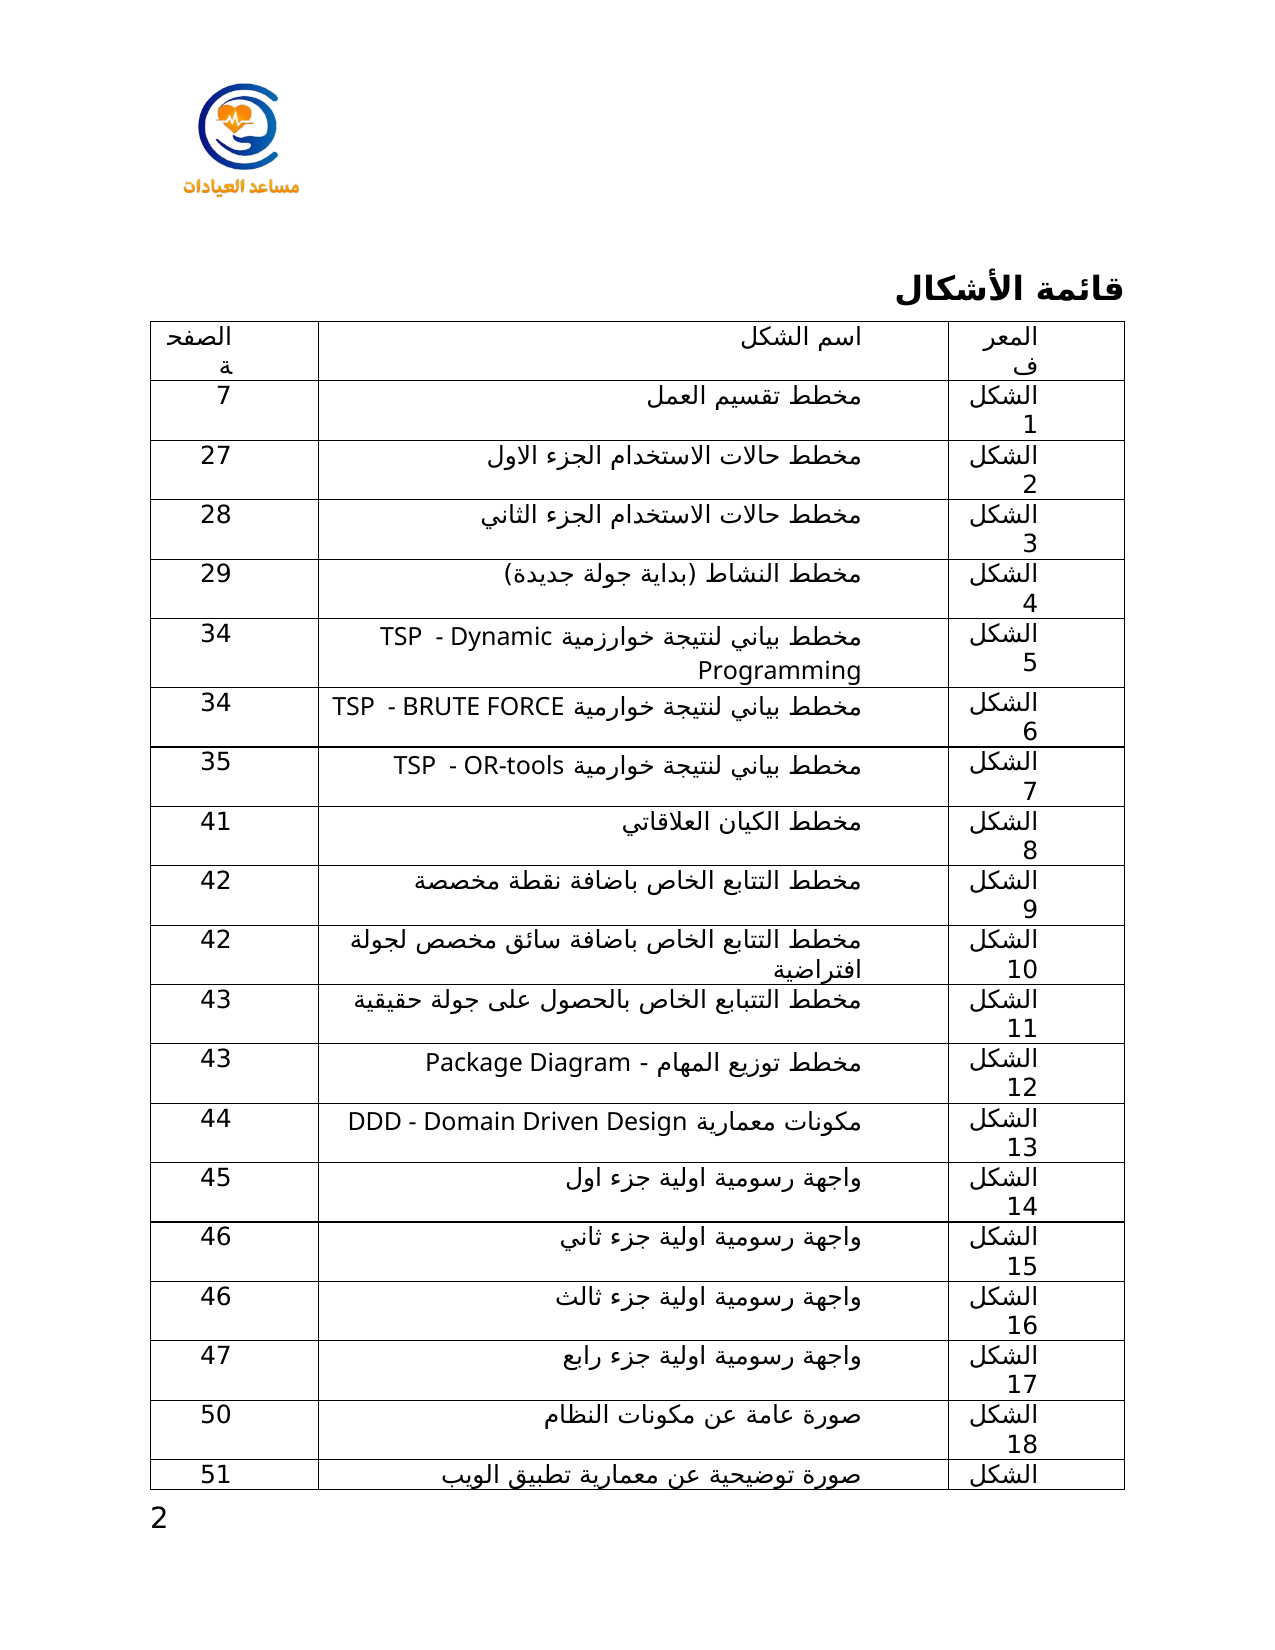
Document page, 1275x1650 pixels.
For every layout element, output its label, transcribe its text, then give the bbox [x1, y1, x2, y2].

table_cell صورة عامة عن مكونات النظام [319, 1401, 948, 1459]
table_cell 46 [151, 1282, 318, 1340]
table_cell 34 [151, 619, 318, 687]
table_cell الشكل 19 [949, 1460, 1124, 1489]
table_cell الشكل 17 [949, 1341, 1124, 1399]
table_cell 42 [151, 866, 318, 924]
table_cell 51 [151, 1460, 318, 1489]
table_cell الشكل 18 [949, 1401, 1124, 1459]
table_cell الشكل 14 [949, 1163, 1124, 1221]
table_cell الشكل 8 [949, 807, 1124, 865]
table_cell 42 [151, 926, 318, 984]
table_cell مخطط التتبابع الخاص بالحصول على جولة حقيقية [319, 985, 948, 1043]
table_cell 46 [151, 1223, 318, 1281]
table_cell الشكل 16 [949, 1282, 1124, 1340]
table_cell الشكل 3 [949, 500, 1124, 558]
table_header اسم الشكل [319, 322, 948, 380]
table_header المعرف [949, 322, 1124, 380]
table_cell مخطط التتابع الخاص باضافة سائق مخصص لجولة افتراضية [319, 926, 948, 984]
table_cell الشكل 1 [949, 381, 1124, 440]
table_cell الشكل 4 [949, 560, 1124, 618]
table_cell الشكل 5 [949, 619, 1124, 687]
table_cell مخطط التتابع الخاص باضافة نقطة مخصصة [319, 866, 948, 924]
table_cell مخطط توزيع المهام - Package Diagram [319, 1044, 948, 1103]
table_cell الشكل 7 [949, 748, 1124, 806]
table_cell الشكل 6 [949, 688, 1124, 746]
table_header الصفحة [151, 322, 318, 380]
table_cell 27 [151, 441, 318, 499]
table_cell الشكل 2 [949, 441, 1124, 499]
table_cell الشكل 11 [949, 985, 1124, 1043]
table_cell مخطط الكيان العلاقاتي [319, 807, 948, 865]
table_cell صورة توضيحية عن معمارية تطبيق الويب [319, 1460, 948, 1489]
table_cell مخطط حالات الاستخدام الجزء الثاني [319, 500, 948, 558]
table_cell 41 [151, 807, 318, 865]
table_cell 43 [151, 1044, 318, 1103]
picture [149, 75, 345, 216]
table_cell 34 [151, 688, 318, 746]
table_cell واجهة رسومية اولية جزء ثاني [319, 1223, 948, 1281]
table_cell 28 [151, 500, 318, 558]
table_cell مخطط حالات الاستخدام الجزء الاول [319, 441, 948, 499]
table_cell مكونات معمارية DDD - Domain Driven Design [319, 1104, 948, 1162]
table_cell 47 [151, 1341, 318, 1399]
table_cell واجهة رسومية اولية جزء رابع [319, 1341, 948, 1399]
table_cell مخطط بياني لنتيجة خوارزمية TSP - Dynamic Programming [319, 619, 948, 687]
table_cell الشكل 15 [949, 1223, 1124, 1281]
table_cell 44 [151, 1104, 318, 1162]
table_cell 35 [151, 748, 318, 806]
table_cell الشكل 10 [949, 926, 1124, 984]
table_cell 50 [151, 1401, 318, 1459]
table_cell الشكل 9 [949, 866, 1124, 924]
table_cell مخطط تقسيم العمل [319, 381, 948, 440]
table_cell الشكل 12 [949, 1044, 1124, 1103]
table_cell 43 [151, 985, 318, 1043]
table_cell مخطط النشاط (بداية جولة جديدة) [319, 560, 948, 618]
table_cell واجهة رسومية اولية جزء اول [319, 1163, 948, 1221]
table_cell مخطط بياني لنتيجة خوارمية TSP - BRUTE FORCE [319, 688, 948, 746]
table_cell 7 [151, 381, 318, 440]
table_cell 45 [151, 1163, 318, 1221]
table_cell 29 [151, 560, 318, 618]
table_cell واجهة رسومية اولية جزء ثالث [319, 1282, 948, 1340]
title قائمة الأشكال [150, 270, 1125, 308]
table_cell الشكل 13 [949, 1104, 1124, 1162]
table_cell مخطط بياني لنتيجة خوارمية TSP - OR-tools [319, 748, 948, 806]
